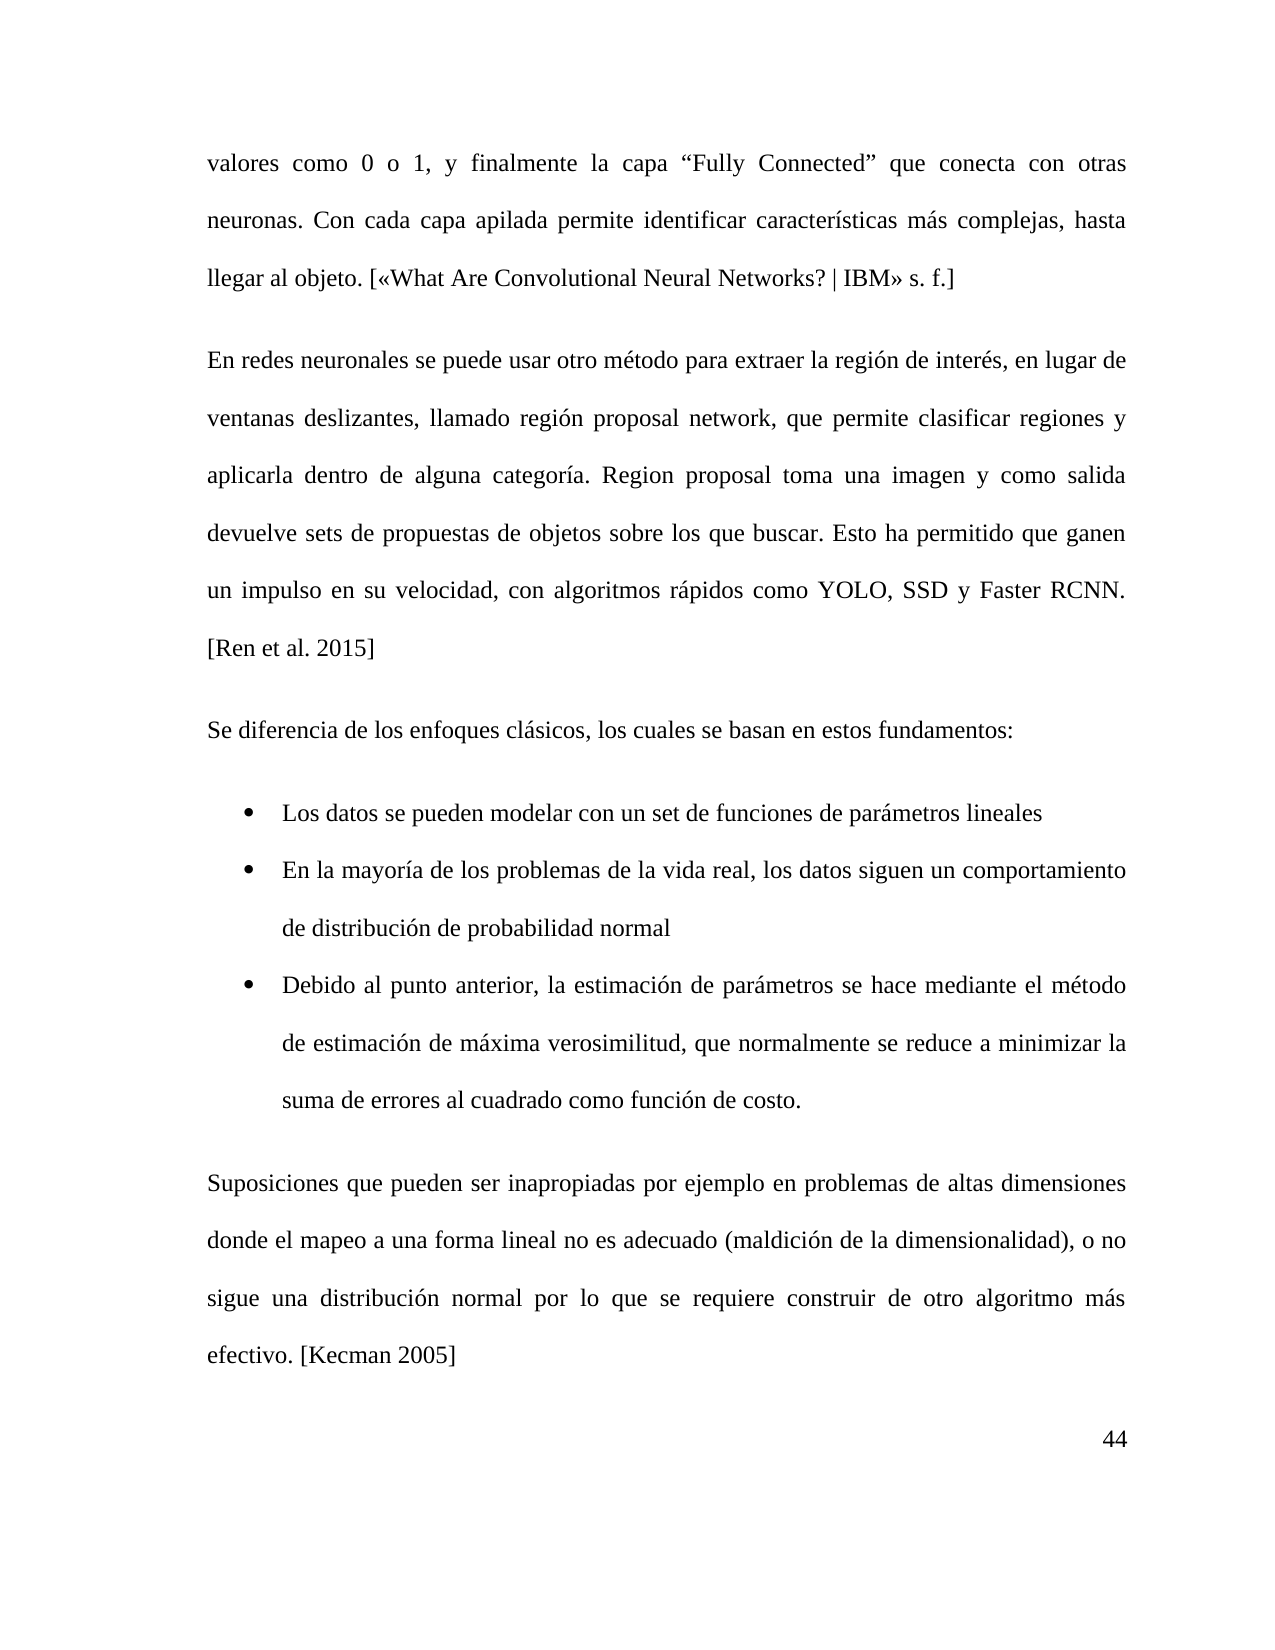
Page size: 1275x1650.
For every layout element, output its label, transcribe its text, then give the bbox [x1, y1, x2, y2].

list Debido al punto anterior, la estimación de parámetros se hace mediante el método de estimación de máxima verosimilitud, que normalmente se reduce a minimizar la suma de errores al cuadrado como función de costo. [244, 970, 1127, 1114]
text En redes neuronales se puede usar otro método para extraer la región de interés, en lugar de ventanas deslizantes, llamado región proposal network, que permite clasificar regiones y aplicarla dentro de alguna categoría. Region proposal toma una imagen y como salida devuelve sets de propuestas de objetos sobre los que buscar. Esto ha permitido que ganen un impulso en su velocidad, con algoritmos rápidos como YOLO, SSD y Faster RCNN. [Ren et al. 2015] [207, 345, 1127, 661]
text Suposiciones que pueden ser inapropiadas por ejemplo en problemas de altas dimensiones donde el mapeo a una forma lineal no es adecuado (maldición de la dimensionalidad), o no sigue una distribución normal por lo que se requiere construir de otro algoritmo más efectivo. [Kecman 2005] [207, 1168, 1127, 1369]
text Se diferencia de los enfoques clásicos, los cuales se basan en estos fundamentos: [207, 715, 1127, 744]
list Los datos se pueden modelar con un set de funciones de parámetros lineales [244, 798, 1127, 826]
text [207, 148, 1127, 291]
list En la mayoría de los problemas de la vida real, los datos siguen un comportamiento de distribución de probabilidad normal [244, 855, 1127, 941]
